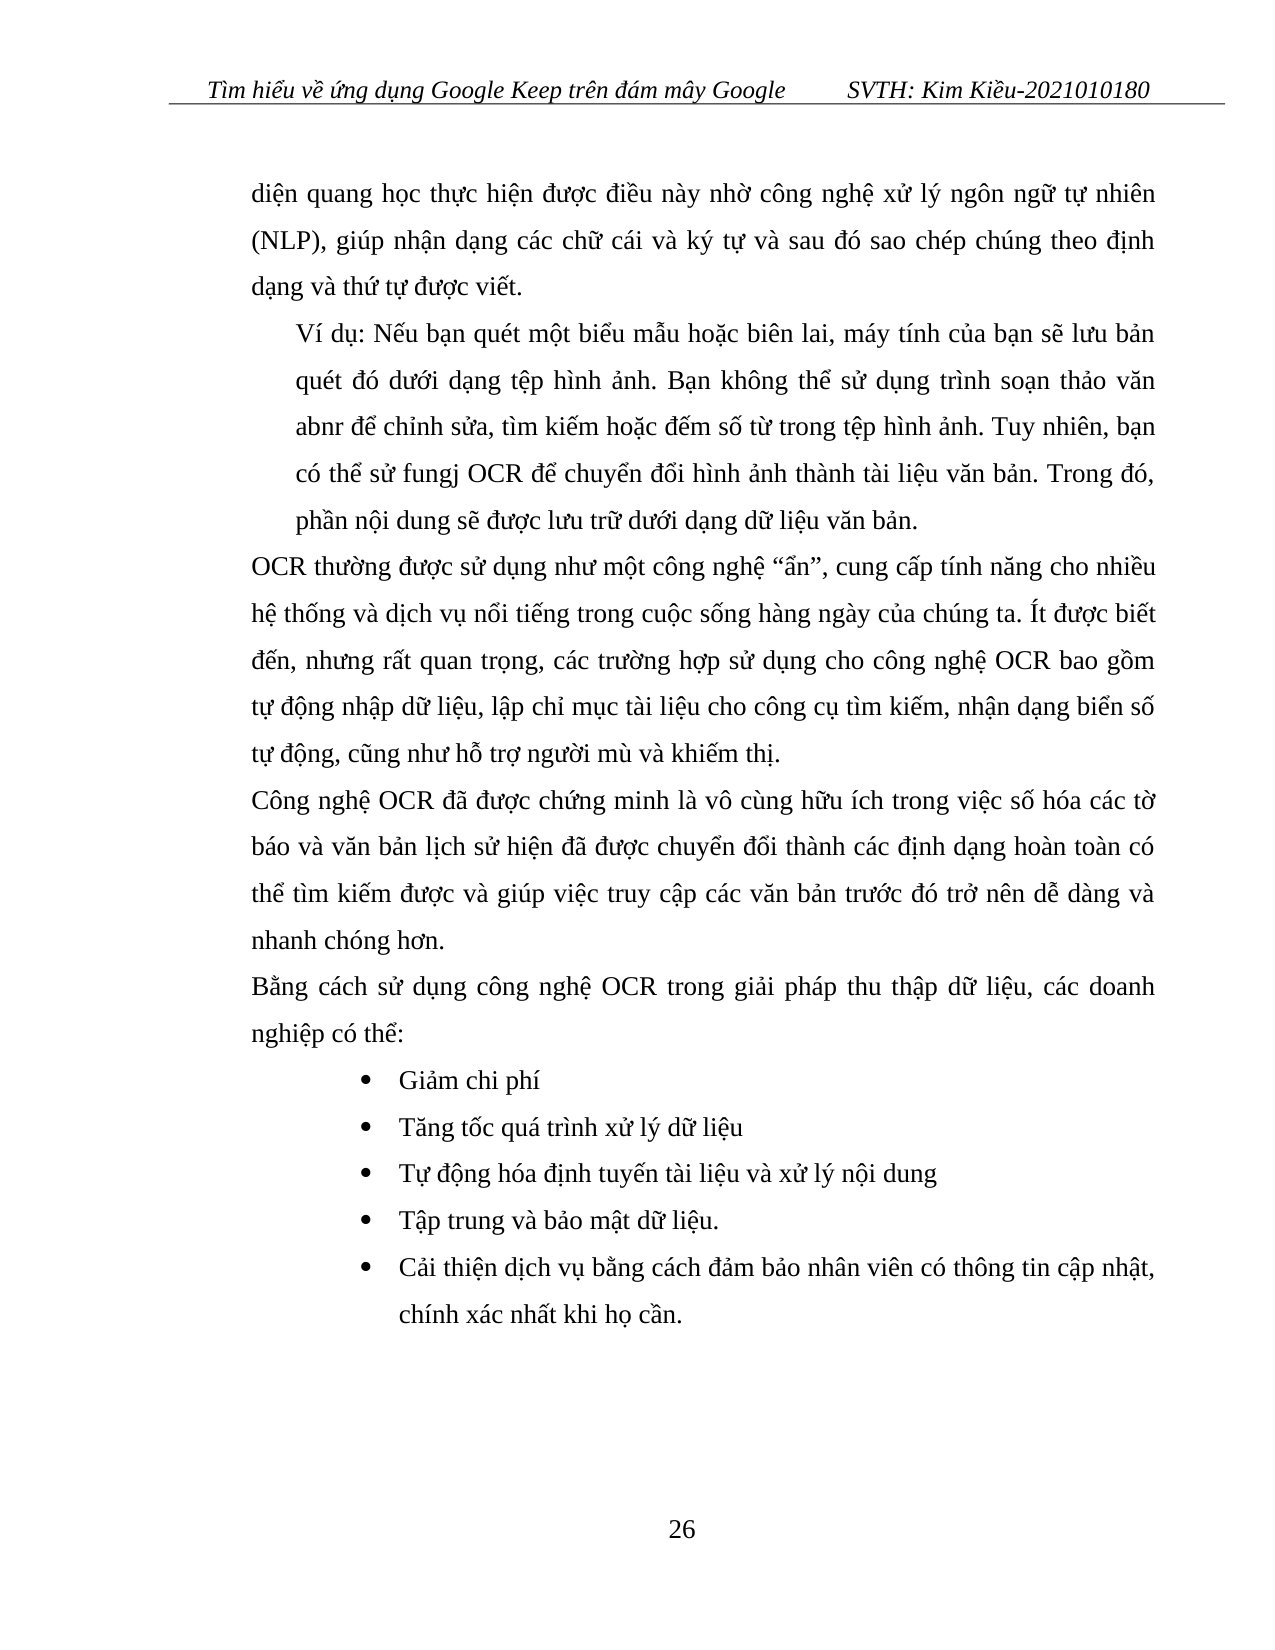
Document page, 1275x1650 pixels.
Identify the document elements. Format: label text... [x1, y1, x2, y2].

list Cải thiện dịch vụ bằng cách đảm bảo nhân viên có thông tin cập nhật, chính xác nhất khi họ cần. [361, 1251, 1157, 1329]
text OCR thường được sử dụng như một công nghệ “ẩn”, cung cấp tính năng cho nhiều hệ thống và dịch vụ nổi tiếng trong cuộc sống hàng ngày của chúng ta. Ít được biết đến, nhưng rất quan trọng, các trường hợp sử dụng cho công nghệ OCR bao gồm tự động nhập dữ liệu, lập chỉ mục tài liệu cho công cụ tìm kiếm, nhận dạng biển số tự động, cũng như hỗ trợ người mù và khiếm thị. [251, 551, 1157, 768]
list Tăng tốc quá trình xử lý dữ liệu [361, 1111, 1157, 1142]
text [251, 177, 1157, 302]
list Tập trung và bảo mật dữ liệu. [361, 1204, 1157, 1236]
list Giảm chi phí [361, 1064, 1157, 1095]
text Ví dụ: Nếu bạn quét một biểu mẫu hoặc biên lai, máy tính của bạn sẽ lưu bản quét đó dưới dạng tệp hình ảnh. Bạn không thể sử dụng trình soạn thảo văn abnr để chỉnh sửa, tìm kiếm hoặc đếm số từ trong tệp hình ảnh. Tuy nhiên, bạn có thể sử fungj OCR để chuyển đổi hình ảnh thành tài liệu văn bản. Trong đó, phần nội dung sẽ được lưu trữ dưới dạng dữ liệu văn bản. [295, 317, 1157, 535]
text Công nghệ OCR đã được chứng minh là vô cùng hữu ích trong việc số hóa các tờ báo và văn bản lịch sử hiện đã được chuyển đổi thành các định dạng hoàn toàn có thể tìm kiếm được và giúp việc truy cập các văn bản trước đó trở nên dễ dàng và nhanh chóng hơn. [251, 784, 1157, 955]
list Tự động hóa định tuyến tài liệu và xử lý nội dung [361, 1158, 1157, 1189]
text Bằng cách sử dụng công nghệ OCR trong giải pháp thu thập dữ liệu, các doanh nghiệp có thể: [251, 971, 1157, 1048]
